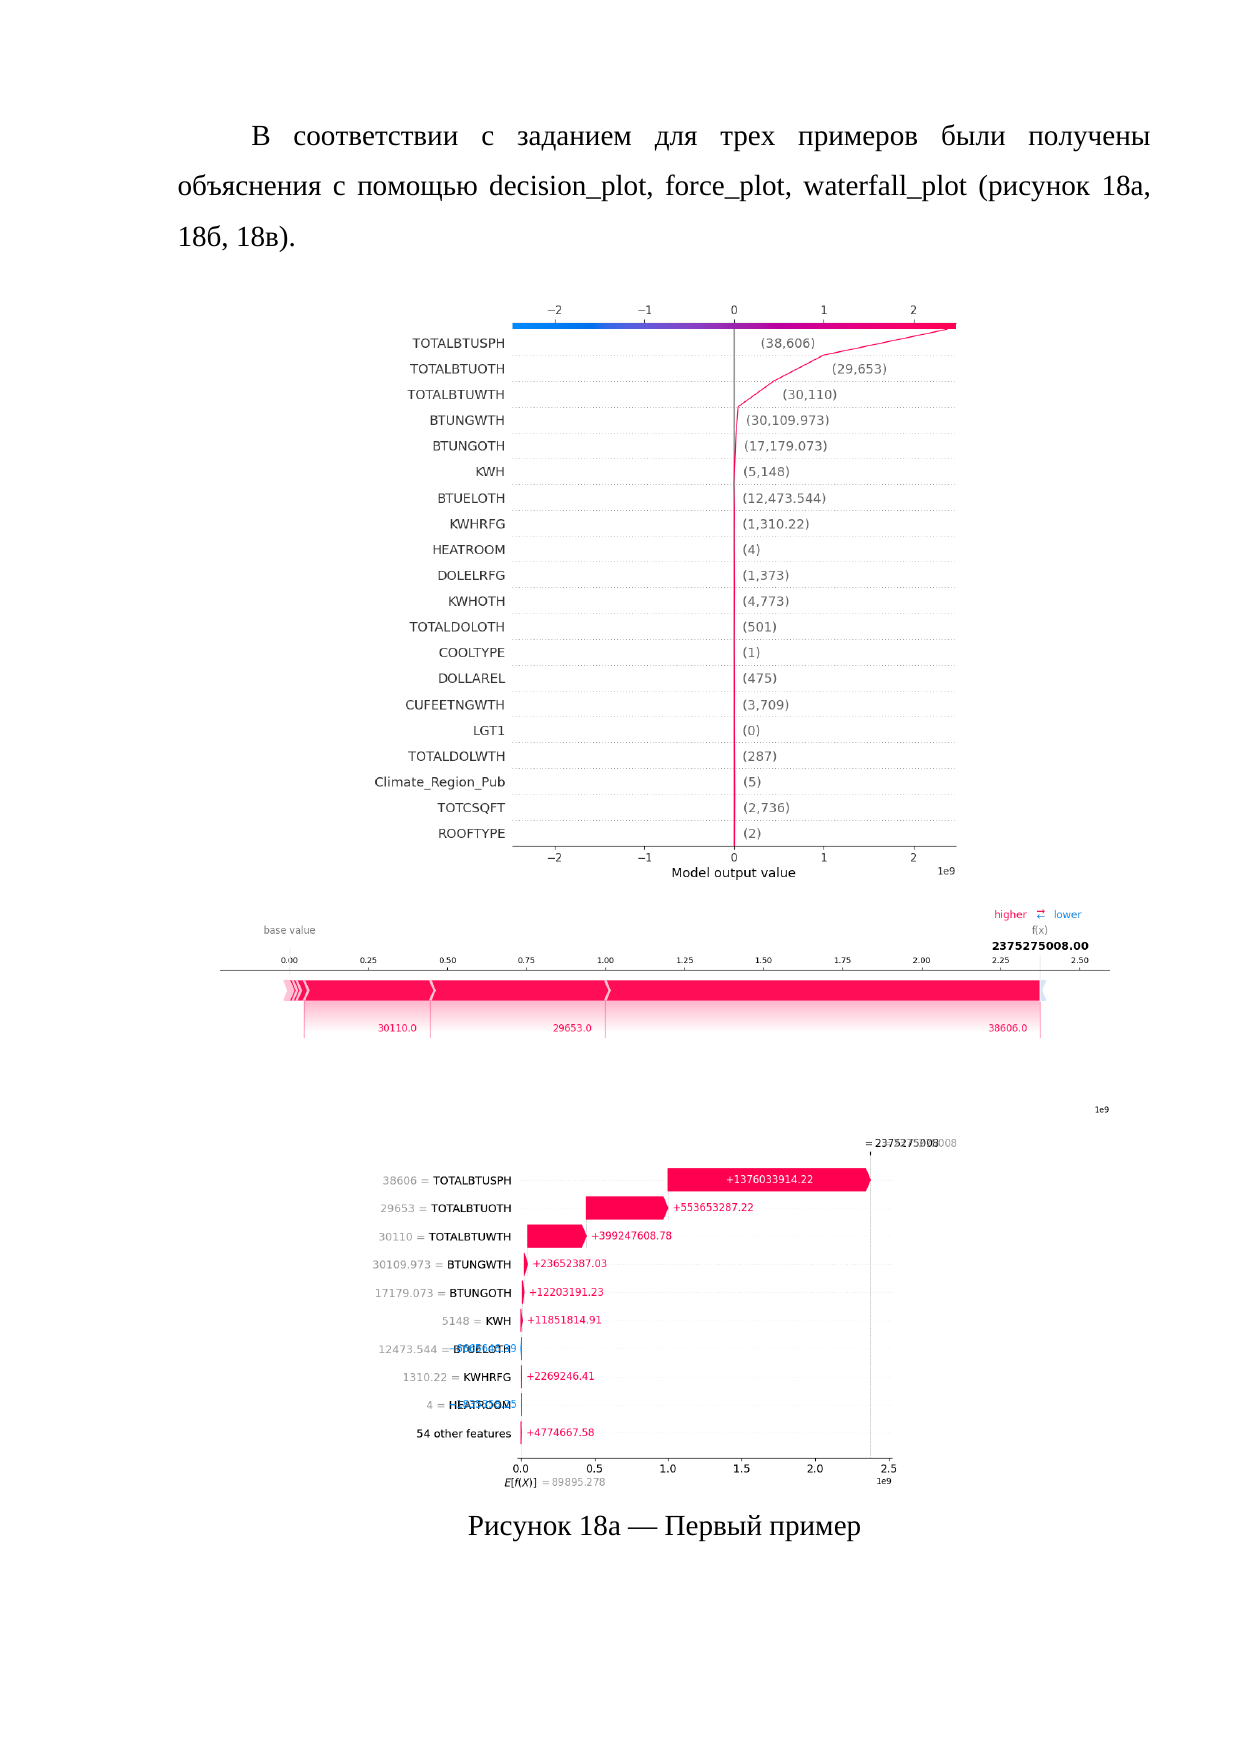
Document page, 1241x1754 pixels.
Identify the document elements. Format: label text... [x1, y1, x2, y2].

table_cell Рисунок 18а — Первый пример [178, 1508, 1151, 1556]
table_cell [178, 1133, 1151, 1508]
picture [366, 1132, 963, 1494]
picture [214, 900, 1115, 1119]
table_cell [178, 901, 1151, 1132]
text В соответствии с заданием для трех примеров были получены объяснения с помощью decision_plot, force_plot, waterfall_plot (рисунок 18а, 18б, 18в). [177, 118, 1152, 252]
table_header [178, 298, 1151, 901]
picture [367, 298, 962, 887]
